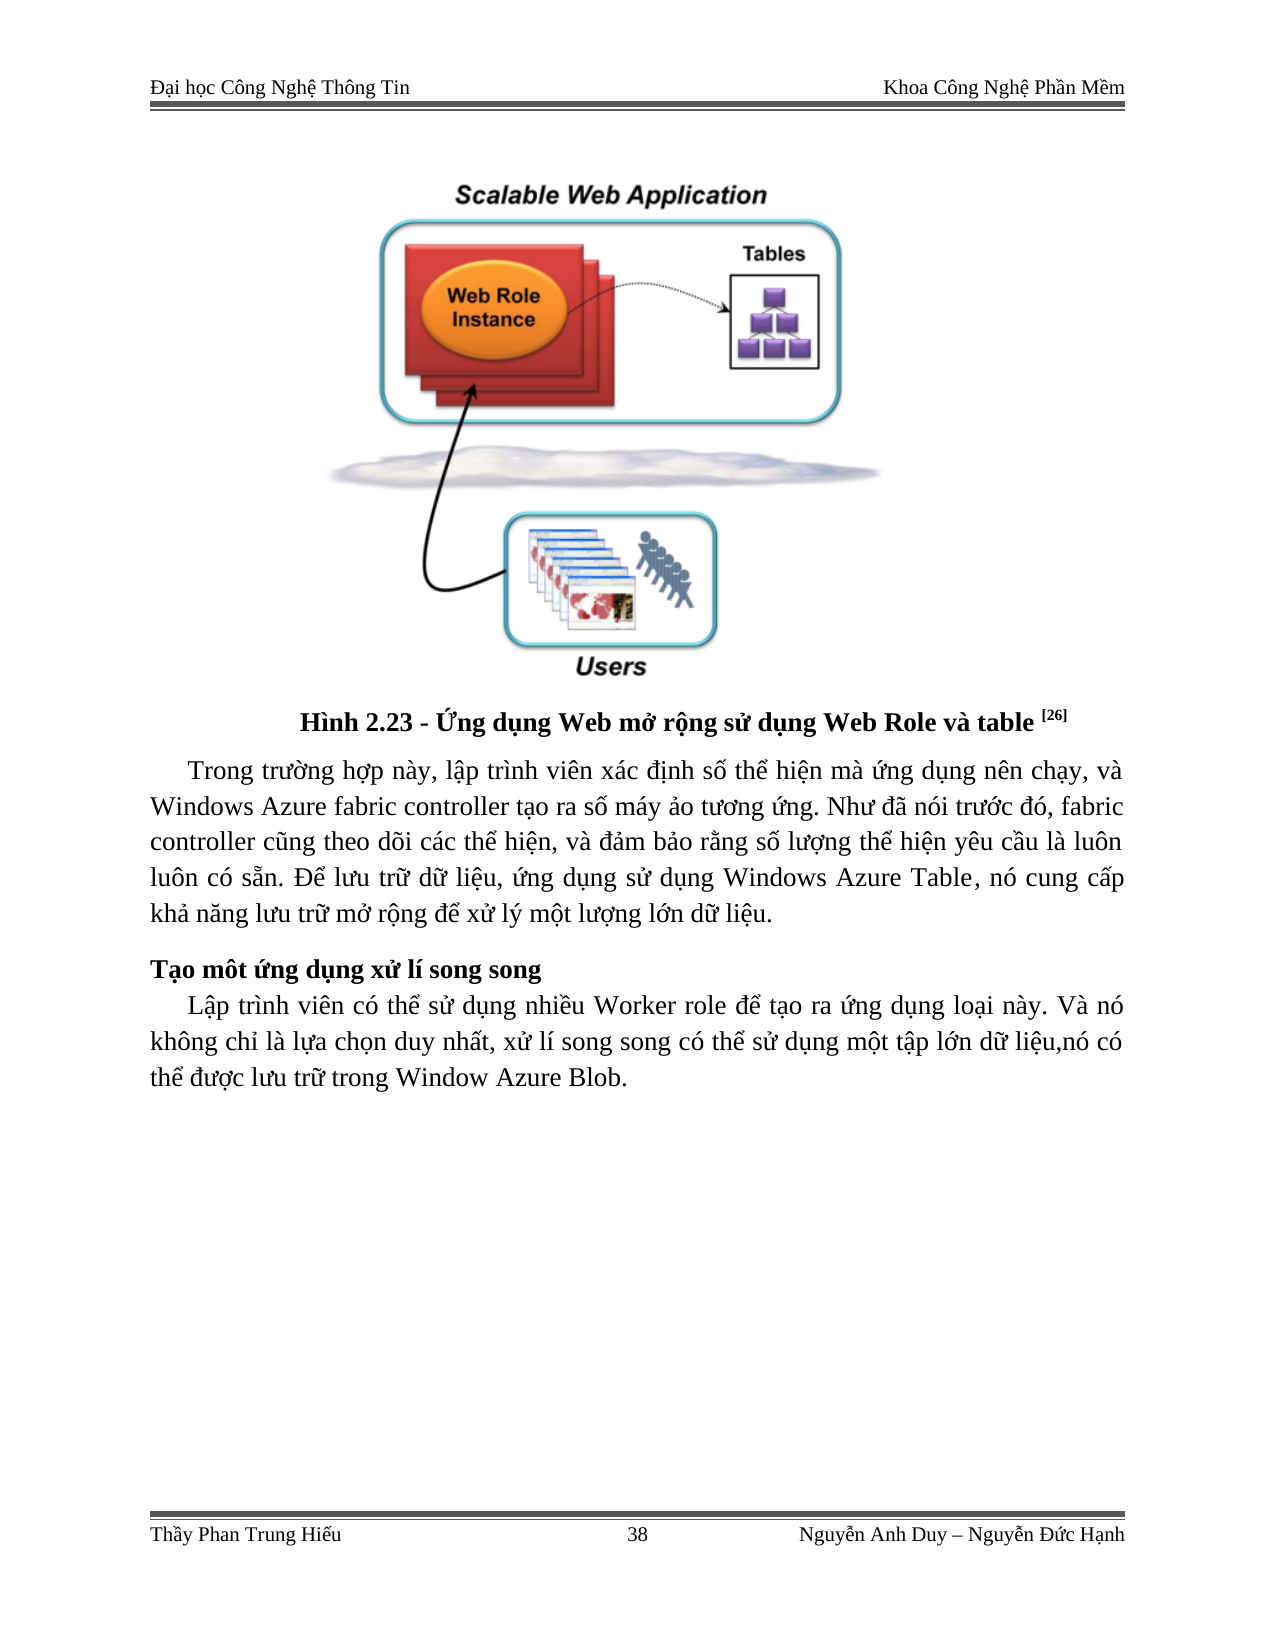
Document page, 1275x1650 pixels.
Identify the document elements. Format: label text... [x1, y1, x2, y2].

subtitle Tạo môt ứng dụng xử lí song song [150, 953, 1125, 985]
text Lập trình viên có thể sử dụng nhiều Worker role để tạo ra ứng dụng loại này. Và nó không chỉ là lựa chọn duy nhất, xử lí song song có thể sử dụng một tập lớn dữ liệu,nó có thể được lưu trữ trong Window Azure Blob. [150, 989, 1125, 1092]
text Trong trường hợp này, lập trình viên xác định số thể hiện mà ứng dụng nên chạy, và Windows Azure fabric controller tạo ra số máy ảo tương ứng. Như đã nói trước đó, fabric controller cũng theo dõi các thể hiện, và đảm bảo rằng số lượng thể hiện yêu cầu là luôn luôn có sẵn. Để lưu trữ dữ liệu, ứng dụng sử dụng Windows Azure Table, nó cung cấp khả năng lưu trữ mở rộng để xử lý một lượng lớn dữ liệu. [150, 857, 1125, 928]
list Hình 2.23 - Ứng dụng Web mở rộng sử dụng Web Role và table [26] [262, 706, 1125, 737]
text Trong trường hợp này, lập trình viên xác định số thể hiện mà ứng dụng nên chạy, và Windows Azure fabric controller tạo ra số máy ảo tương ứng. Như đã nói trước đó, fabric controller cũng theo dõi các thể hiện, và đảm bảo rằng số lượng thể hiện yêu cầu là luôn luôn có sẵn. Để lưu trữ dữ liệu, ứng dụng sử dụng Windows Azure Table, nó cung cấp khả năng lưu trữ mở rộng để xử lý một lượng lớn dữ liệu. [150, 754, 1125, 790]
picture [300, 150, 916, 702]
